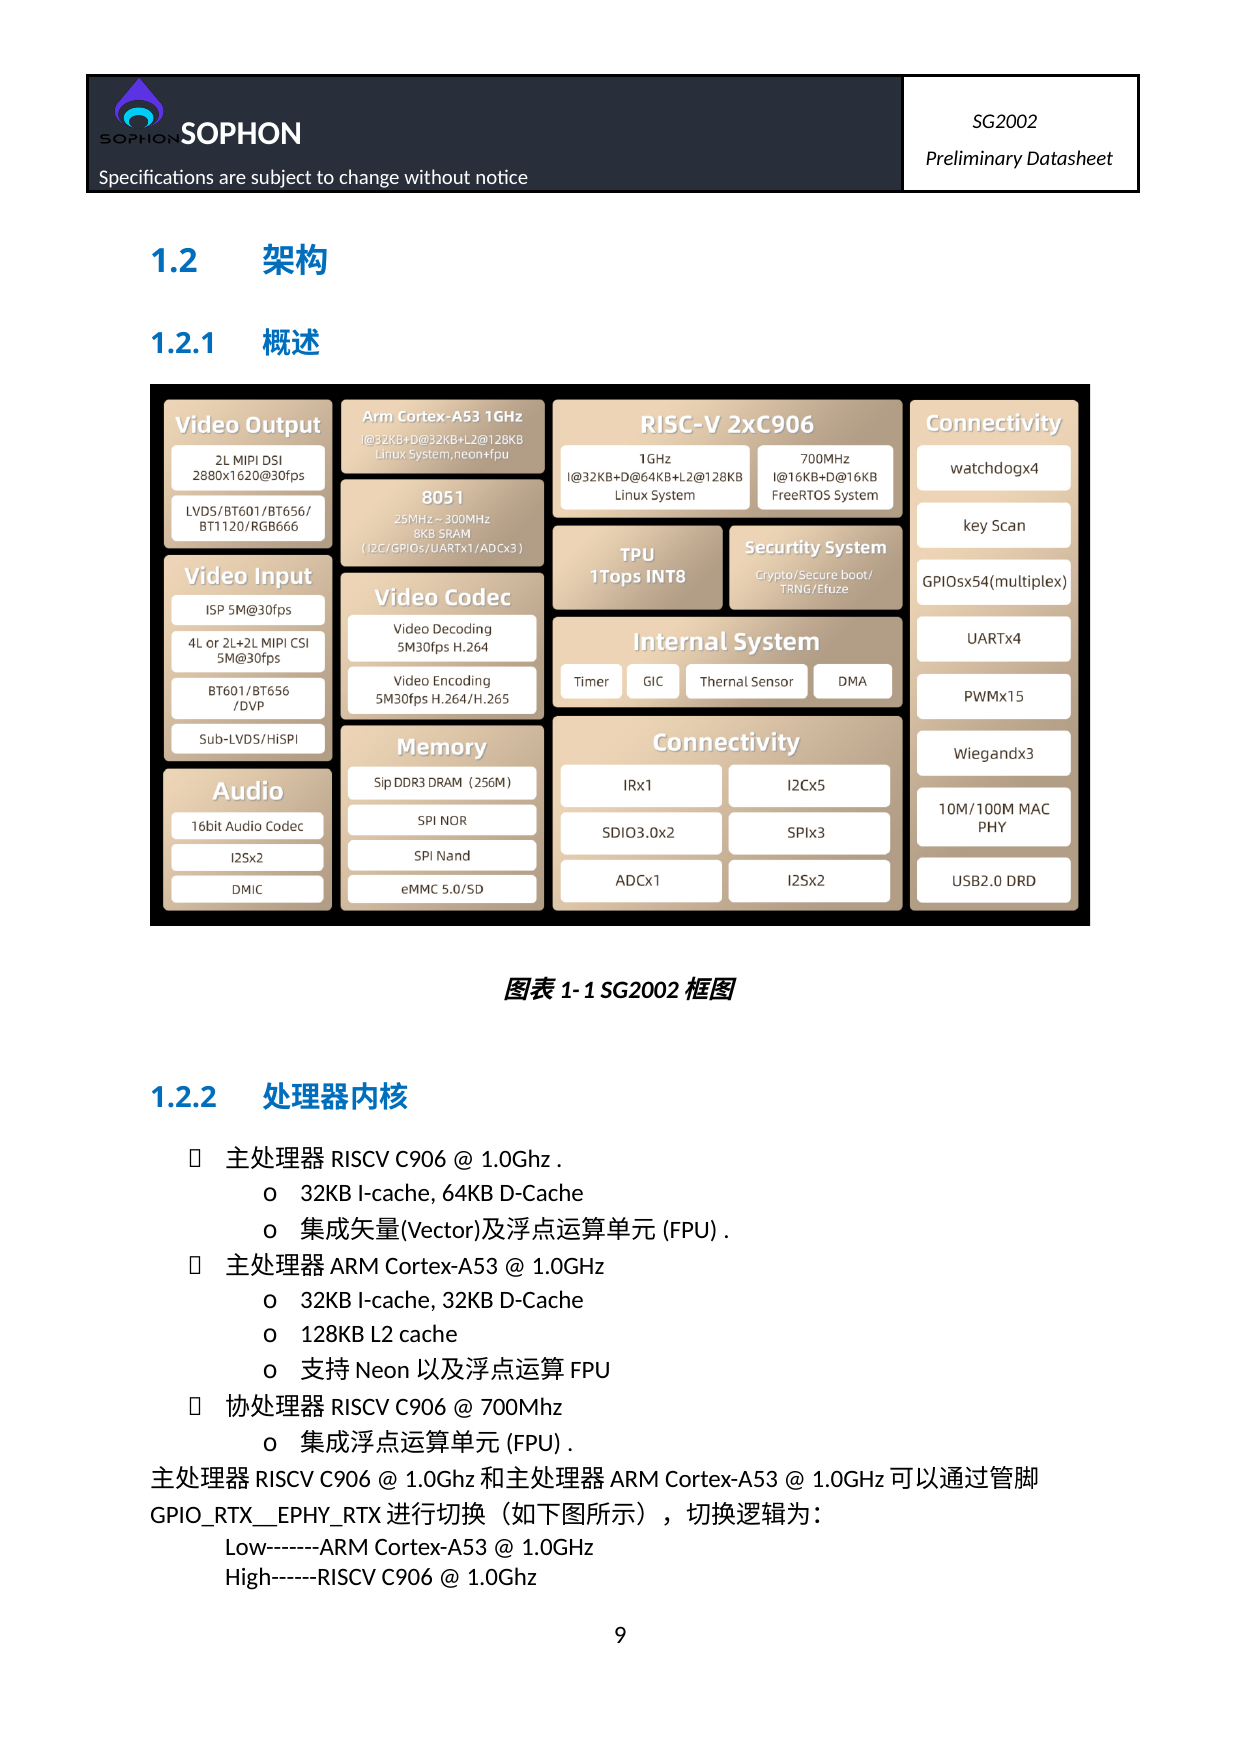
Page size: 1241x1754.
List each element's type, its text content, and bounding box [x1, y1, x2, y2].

subtitle 概述 [150, 319, 1090, 362]
list 32KB I-cache, 64KB D-Cache [262, 1175, 1090, 1209]
text 主处理器RISCV C906 @ 1.0Ghz和主处理器ARM Cortex-A53 @ 1.0GHz可以通过管脚GPIO_RTX__EPHY_RTX进行切换（如下图所示），切换逻辑为： [150, 1458, 1090, 1531]
subtitle 架构 [150, 234, 1090, 282]
list 集成矢量(Vector)及浮点运算单元 (FPU) . [262, 1209, 1090, 1245]
list 主处理器 RISCV C906 @ 1.0Ghz . [187, 1139, 1090, 1175]
list 集成浮点运算单元 (FPU) . [262, 1422, 1090, 1458]
picture [98, 77, 181, 145]
list 128KB L2 cache [262, 1316, 1090, 1350]
text High------RISCV C906 @ 1.0Ghz [150, 1561, 1090, 1592]
list 32KB I-cache, 32KB D-Cache [262, 1282, 1090, 1316]
list 协处理器 RISCV C906 @ 700Mhz [187, 1386, 1090, 1422]
text 图表 1-1 SG2002框图 [150, 969, 1090, 1005]
subtitle 处理器内核 [150, 1073, 1090, 1116]
picture [150, 384, 1091, 926]
list 支持Neon以及浮点运算FPU [262, 1350, 1090, 1386]
text Low-------ARM Cortex-A53 @ 1.0GHz [150, 1531, 1090, 1561]
list 主处理器ARM Cortex-A53 @ 1.0GHz [187, 1245, 1090, 1282]
